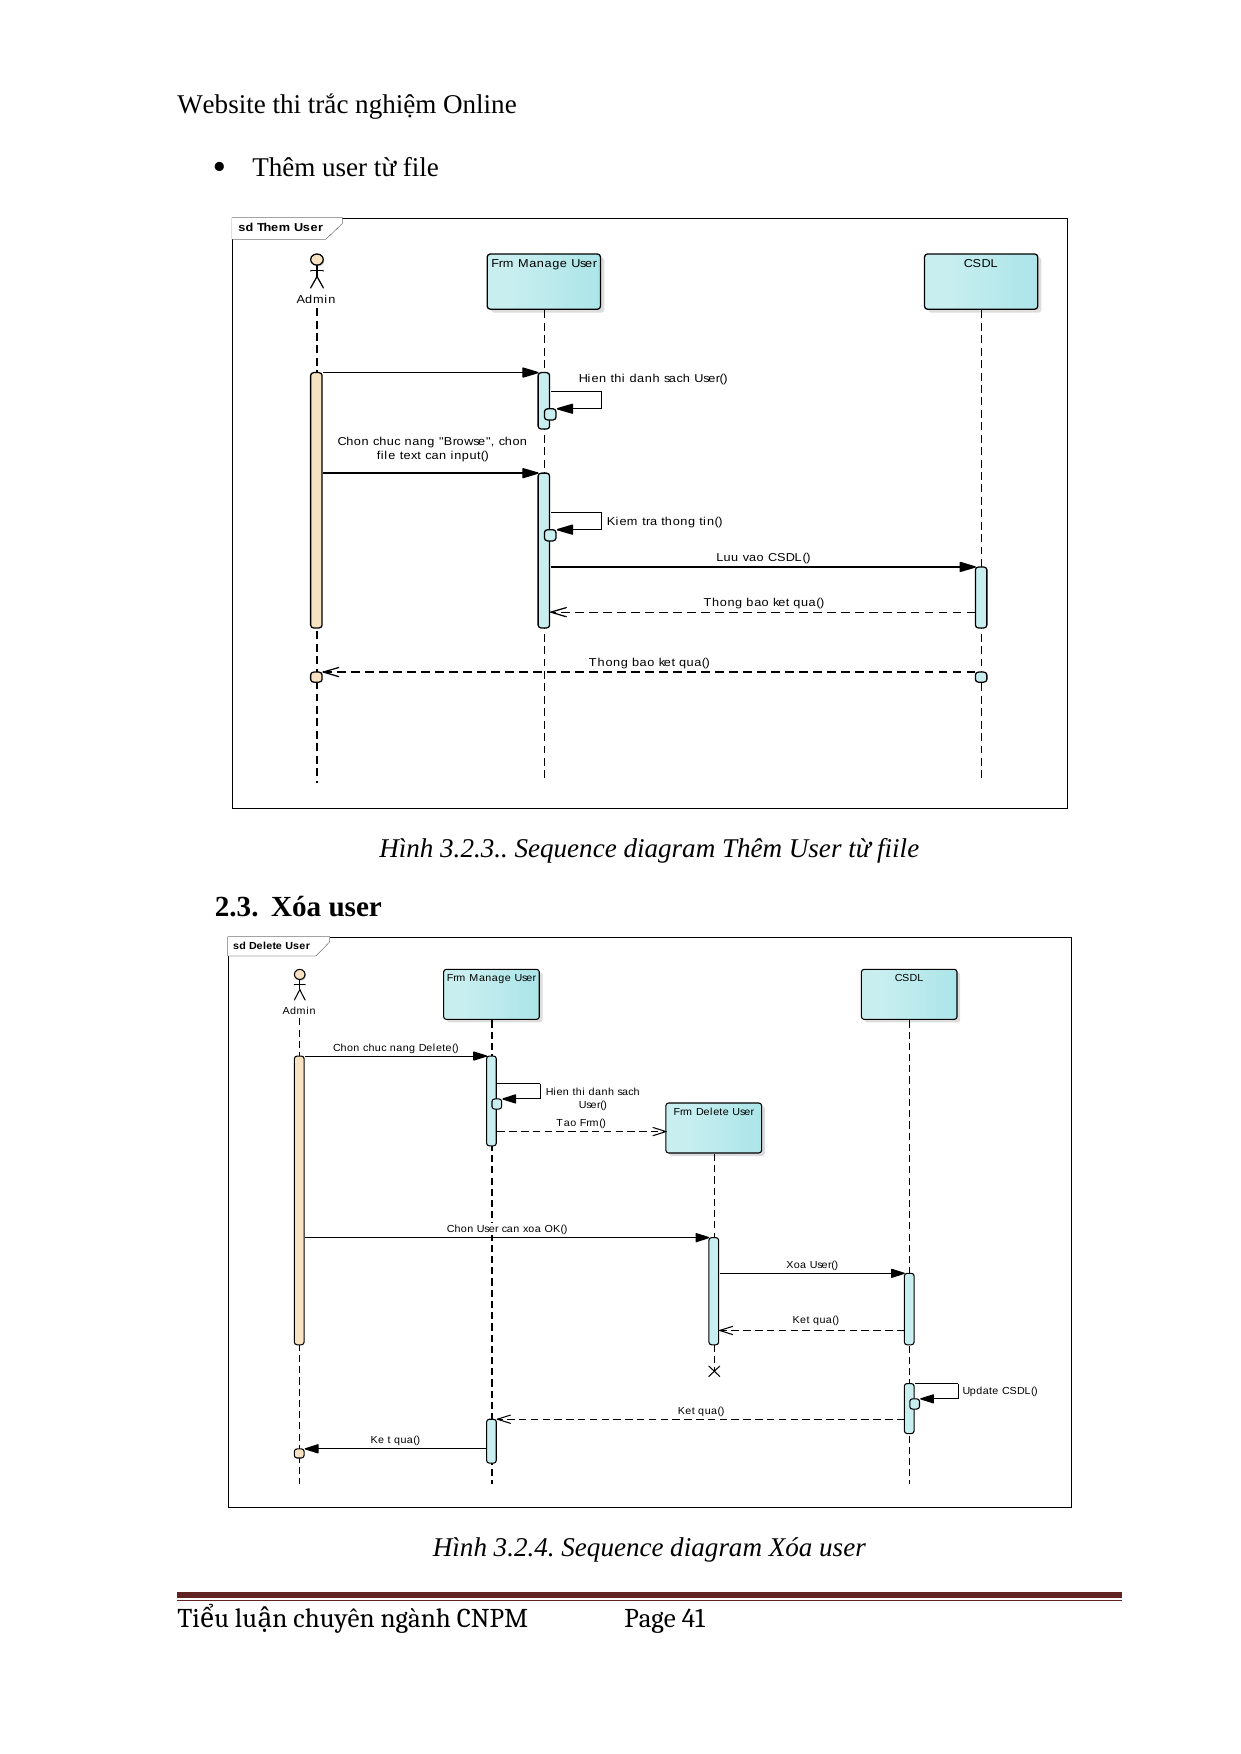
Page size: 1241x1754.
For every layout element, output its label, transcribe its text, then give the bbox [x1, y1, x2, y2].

subtitle Xóa user [214, 889, 1122, 922]
text Hình 3.2.3.. Sequence diagram Thêm User từ fiile [177, 832, 1122, 863]
text Hình 3.2.4. Sequence diagram Xóa user [177, 1531, 1122, 1562]
list Thêm user từ file [214, 151, 1122, 182]
